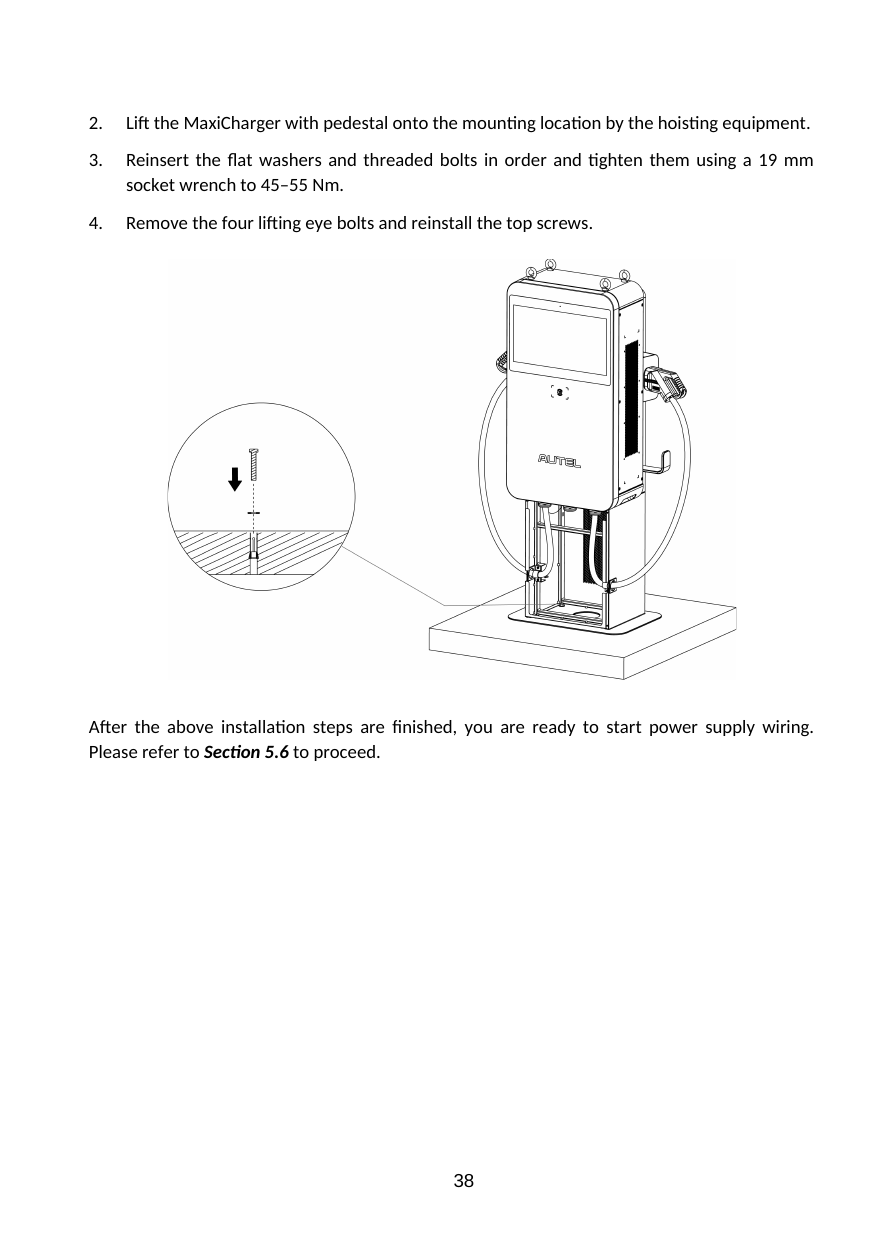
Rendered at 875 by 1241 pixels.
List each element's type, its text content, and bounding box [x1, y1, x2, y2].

list Lift the MaxiCharger with pedestal onto the mounting location by the hoisting equipment. [89, 109, 815, 134]
text After the above installation steps are finished, you are ready to start power supply wiring. Please refer to Section 5.6 to proceed. [89, 714, 815, 764]
picture [167, 259, 737, 680]
list Remove the four lifting eye bolts and reinstall the top screws. [89, 209, 815, 234]
list Reinsert the flat washers and threaded bolts in order and tighten them using a 19 mm socket wrench to 45–55 Nm. [89, 147, 815, 197]
